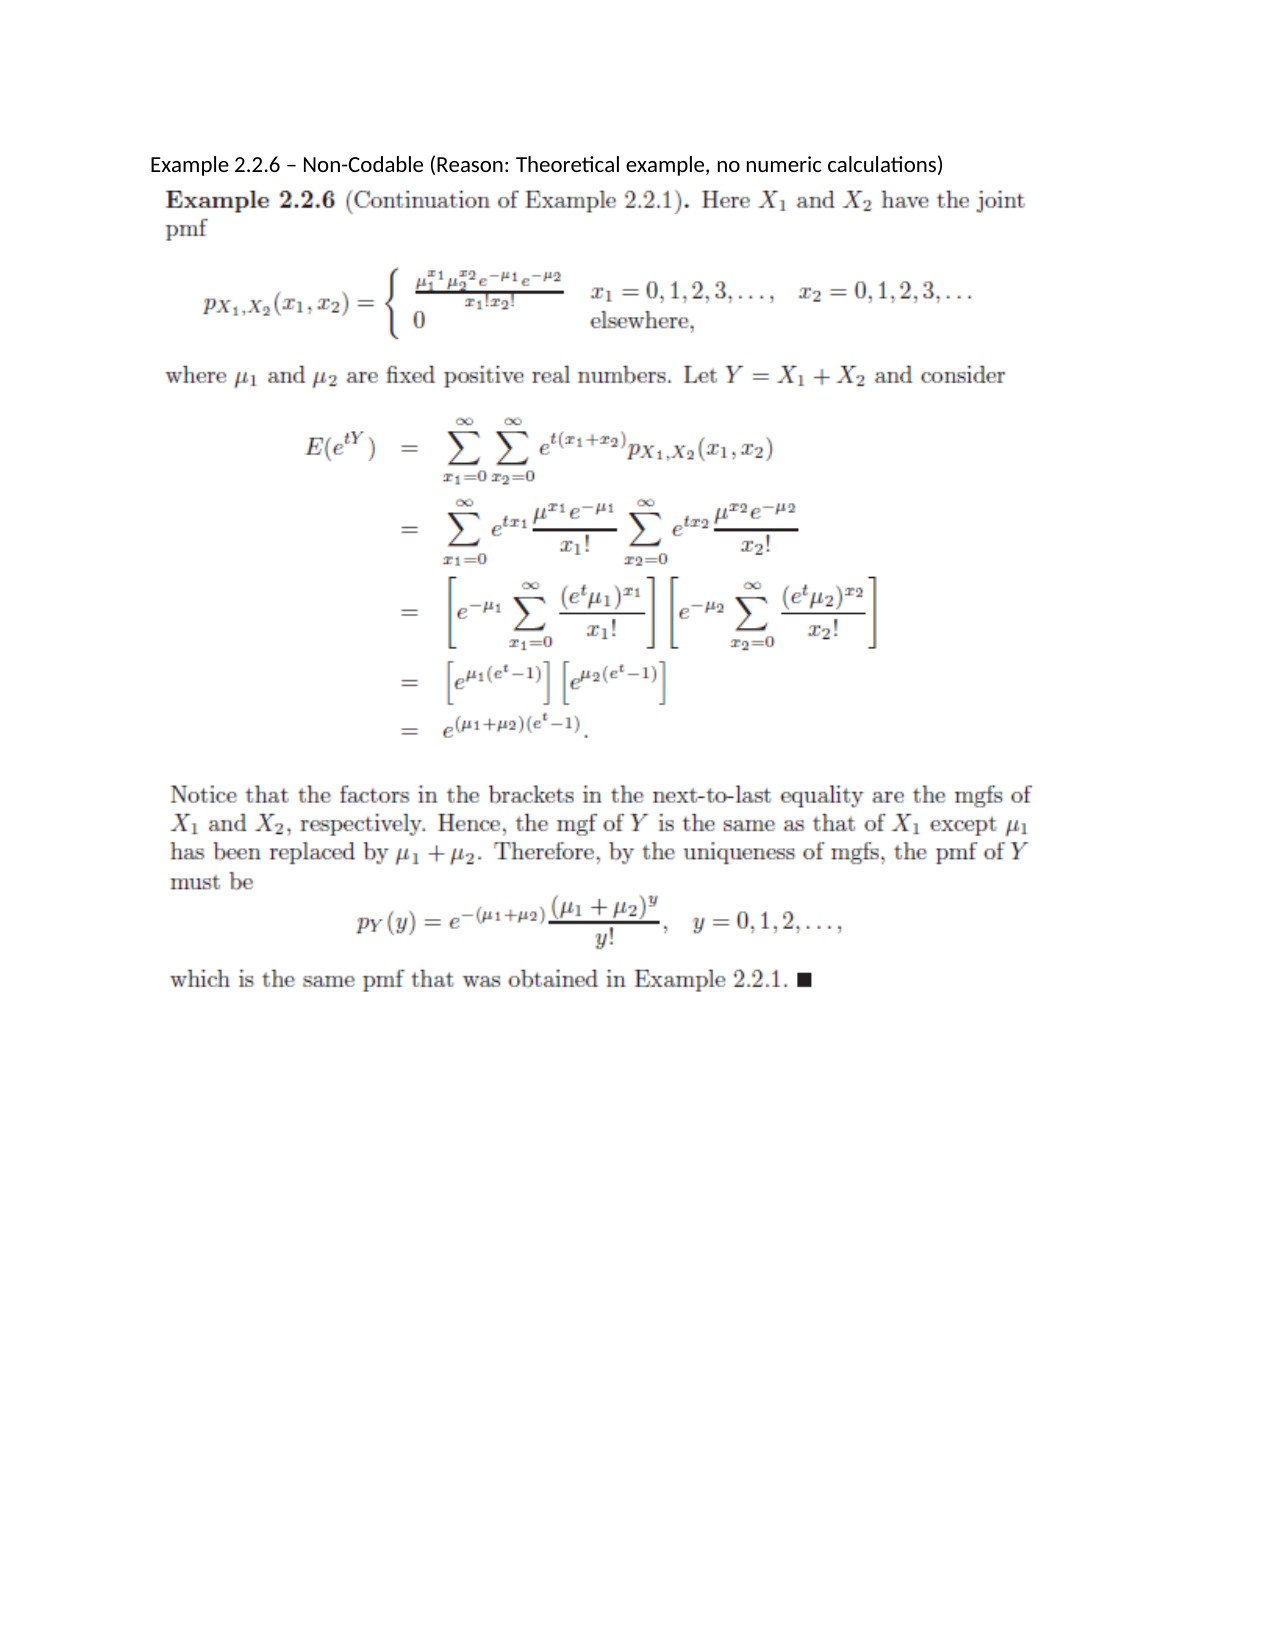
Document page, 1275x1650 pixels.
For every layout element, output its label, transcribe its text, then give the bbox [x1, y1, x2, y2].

picture [150, 771, 1050, 1014]
picture [150, 180, 1055, 763]
